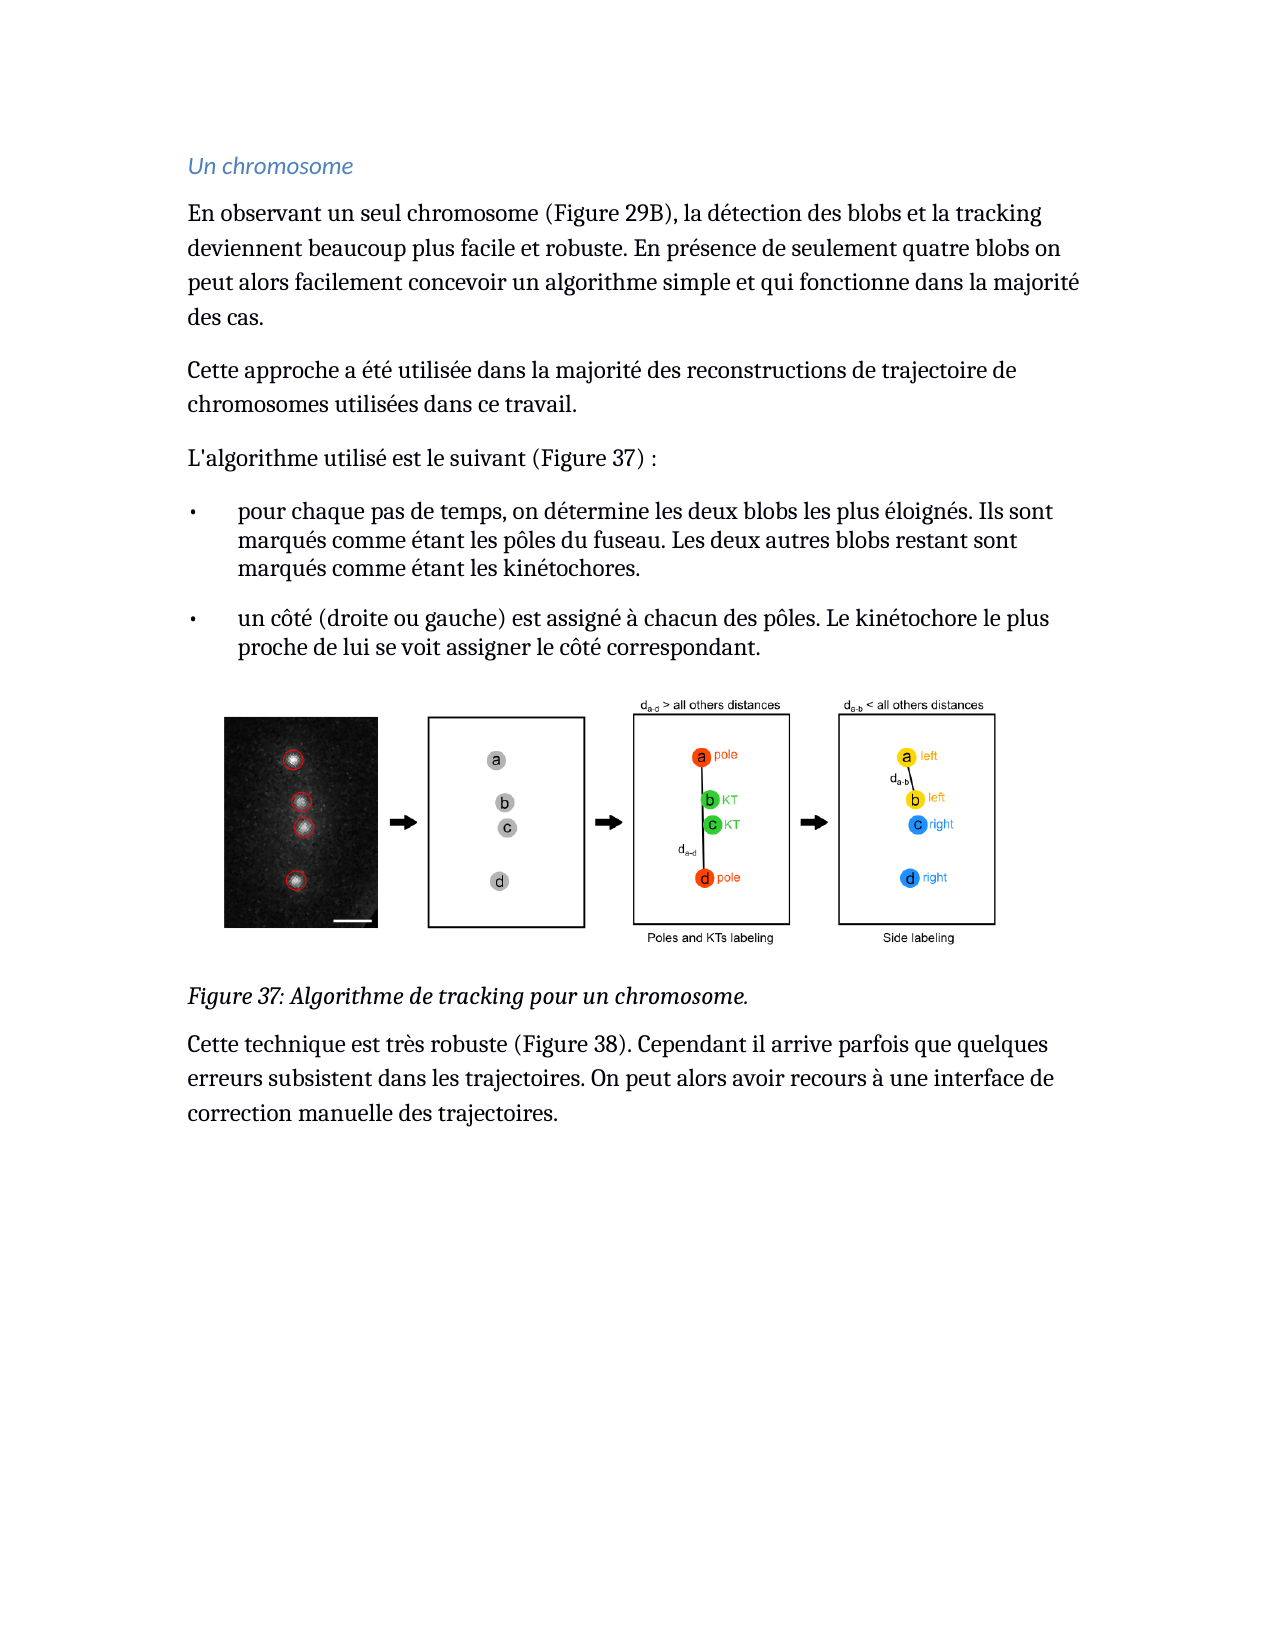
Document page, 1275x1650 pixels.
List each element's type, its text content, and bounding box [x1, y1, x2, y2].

text Cette technique est très robuste (Figure 38). Cependant il arrive parfois que quelques erreurs subsistent dans les trajectoires. On peut alors avoir recours à une interface de correction manuelle des trajectoires. [187, 1030, 1087, 1127]
list pour chaque pas de temps, on détermine les deux blobs les plus éloignés. Ils sont marqués comme étant les pôles du fuseau. Les deux autres blobs restant sont marqués comme étant les kinétochores. [187, 497, 1087, 583]
text L'algorithme utilisé est le suivant (Figure 37) : [187, 444, 1087, 472]
list un côté (droite ou gauche) est assigné à chacun des pôles. Le kinétochore le plus proche de lui se voit assigner le côté correspondant. [187, 604, 1087, 661]
text Figure 37: Algorithme de tracking pour un chromosome. [187, 982, 1087, 1011]
text Cette approche a été utilisée dans la majorité des reconstructions de trajectoire de chromosomes utilisées dans ce travail. [187, 356, 1087, 419]
subtitle Un chromosome [187, 150, 1087, 181]
text En observant un seul chromosome (Figure 29B), la détection des blobs et la tracking deviennent beaucoup plus facile et robuste. En présence de seulement quatre blobs on peut alors facilement concevoir un algorithme simple et qui fonctionne dans la majorité des cas. [187, 199, 1087, 331]
picture [206, 682, 1013, 962]
